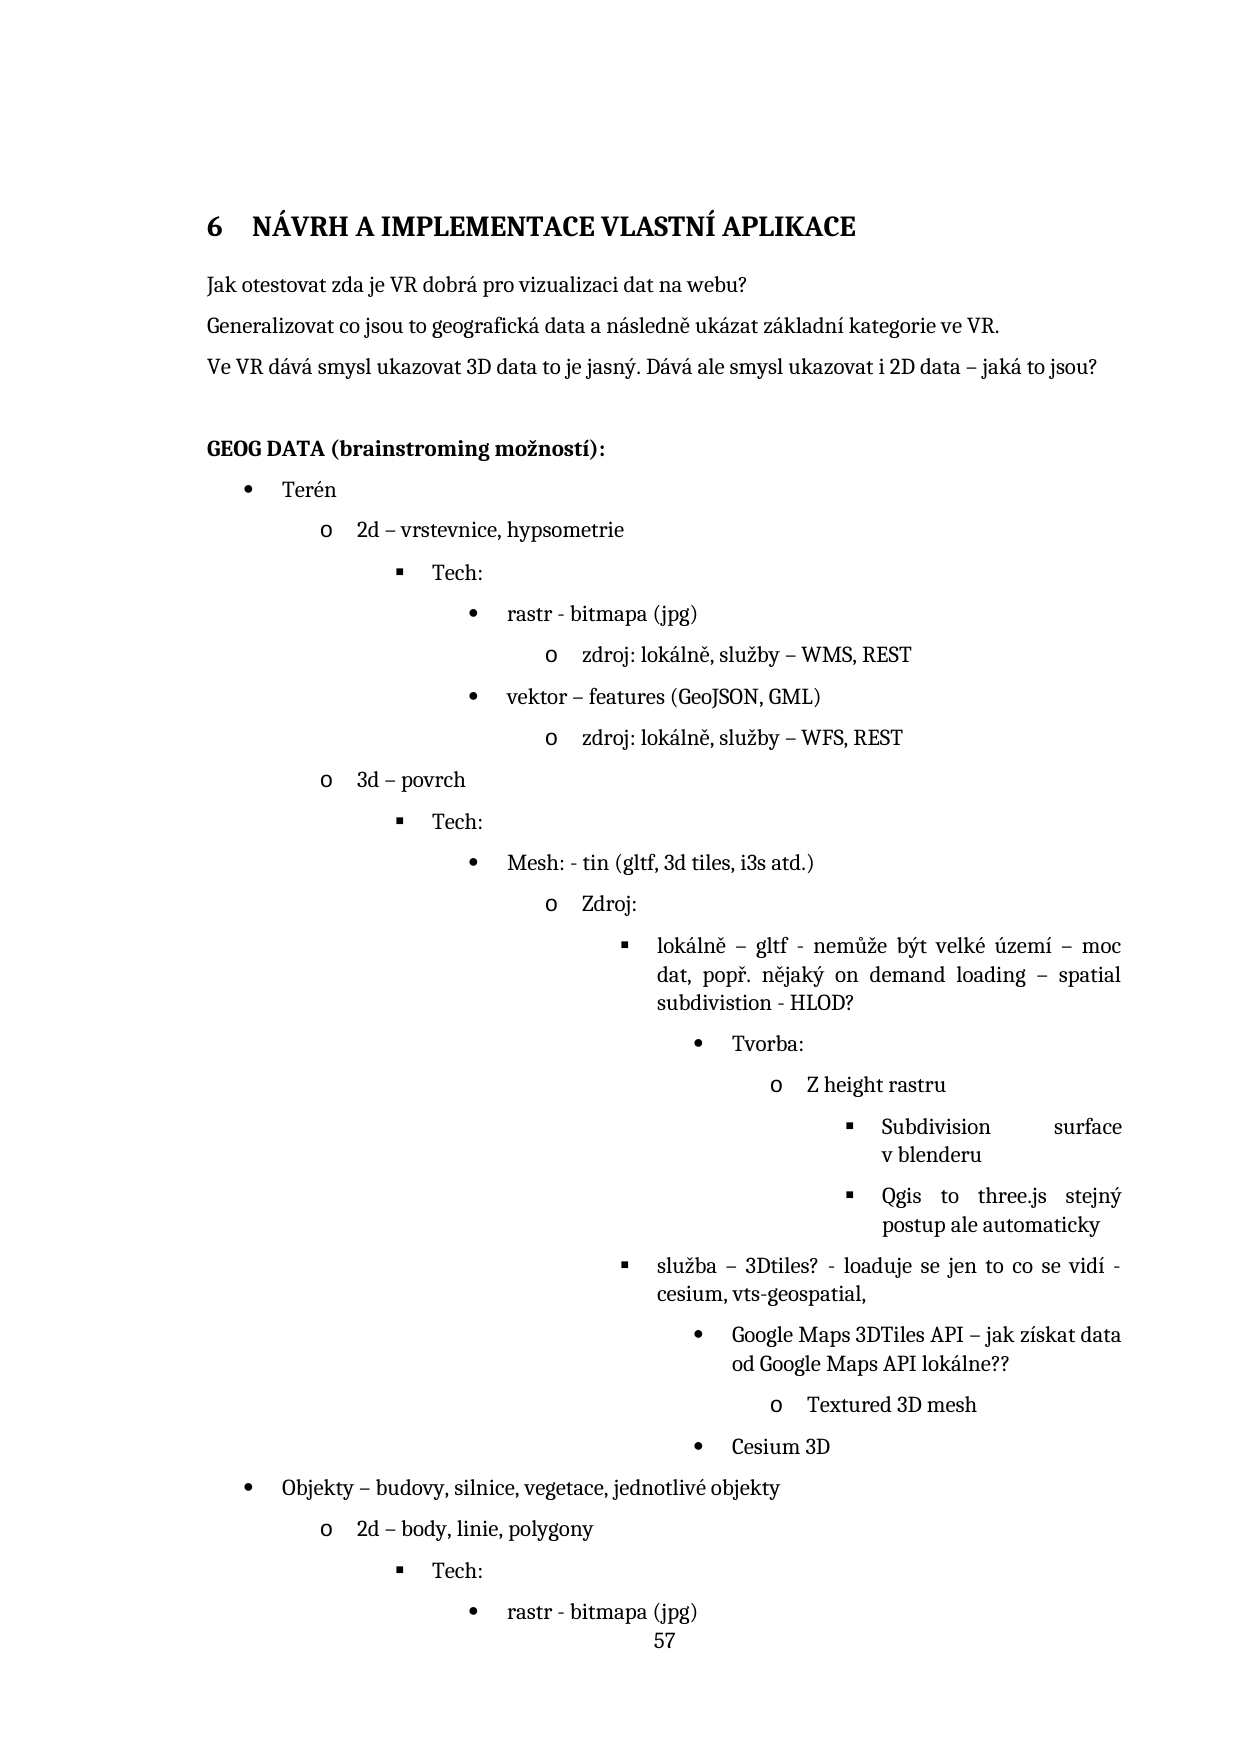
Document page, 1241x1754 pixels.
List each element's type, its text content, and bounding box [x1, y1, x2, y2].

list Tech: [394, 1558, 1122, 1584]
list 2d – body, linie, polygony [319, 1515, 1122, 1543]
list 2d – vrstevnice, hypsometrie [319, 517, 1122, 545]
list Google Maps 3DTiles API – jak získat data od Google Maps API lokálne?? [694, 1322, 1122, 1377]
list zdroj: lokálně, služby – WMS, REST [544, 641, 1122, 669]
list Zdroj: [544, 891, 1122, 918]
list zdroj: lokálně, služby – WFS, REST [544, 724, 1122, 752]
list Objekty – budovy, silnice, vegetace, jednotlivé objekty [244, 1474, 1122, 1501]
list Mesh: - tin (gltf, 3d tiles, i3s atd.) [469, 850, 1122, 876]
list Subdivision surface v blenderu [844, 1114, 1122, 1169]
subtitle Návrh a implementace vlastní aplikace [207, 211, 1122, 244]
list lokálně – gltf - nemůže být velké území – moc dat, popř. nějaký on demand loading – spatial subdivistion - HLOD? [619, 933, 1122, 1016]
list Tech: [394, 559, 1122, 586]
list rastr - bitmapa (jpg) [469, 600, 1122, 627]
text Jak otestovat zda je VR dobrá pro vizualizaci dat na webu? [207, 272, 1122, 298]
list Terén [244, 476, 1122, 503]
text Ve VR dává smysl ukazovat 3D data to je jasný. Dává ale smysl ukazovat i 2D data – jaká to jsou? [207, 353, 1122, 380]
text Generalizovat co jsou to geografická data a následně ukázat základní kategorie ve VR. [207, 313, 1122, 339]
list Tvorba: [694, 1031, 1122, 1057]
list Textured 3D mesh [769, 1391, 1122, 1419]
list Z height rastru [769, 1072, 1122, 1099]
list Qgis to three.js stejný postup ale automaticky [844, 1183, 1122, 1238]
list rastr - bitmapa (jpg) [469, 1598, 1122, 1625]
list Tech: [394, 809, 1122, 835]
list vektor – features (GeoJSON, GML) [469, 683, 1122, 710]
list Cesium 3D [694, 1433, 1122, 1460]
list služba – 3Dtiles? - loaduje se jen to co se vidí - cesium, vts-geospatial, [619, 1253, 1122, 1307]
text GEOG DATA (brainstroming možností): [207, 435, 1122, 462]
list 3d – povrch [319, 767, 1122, 794]
